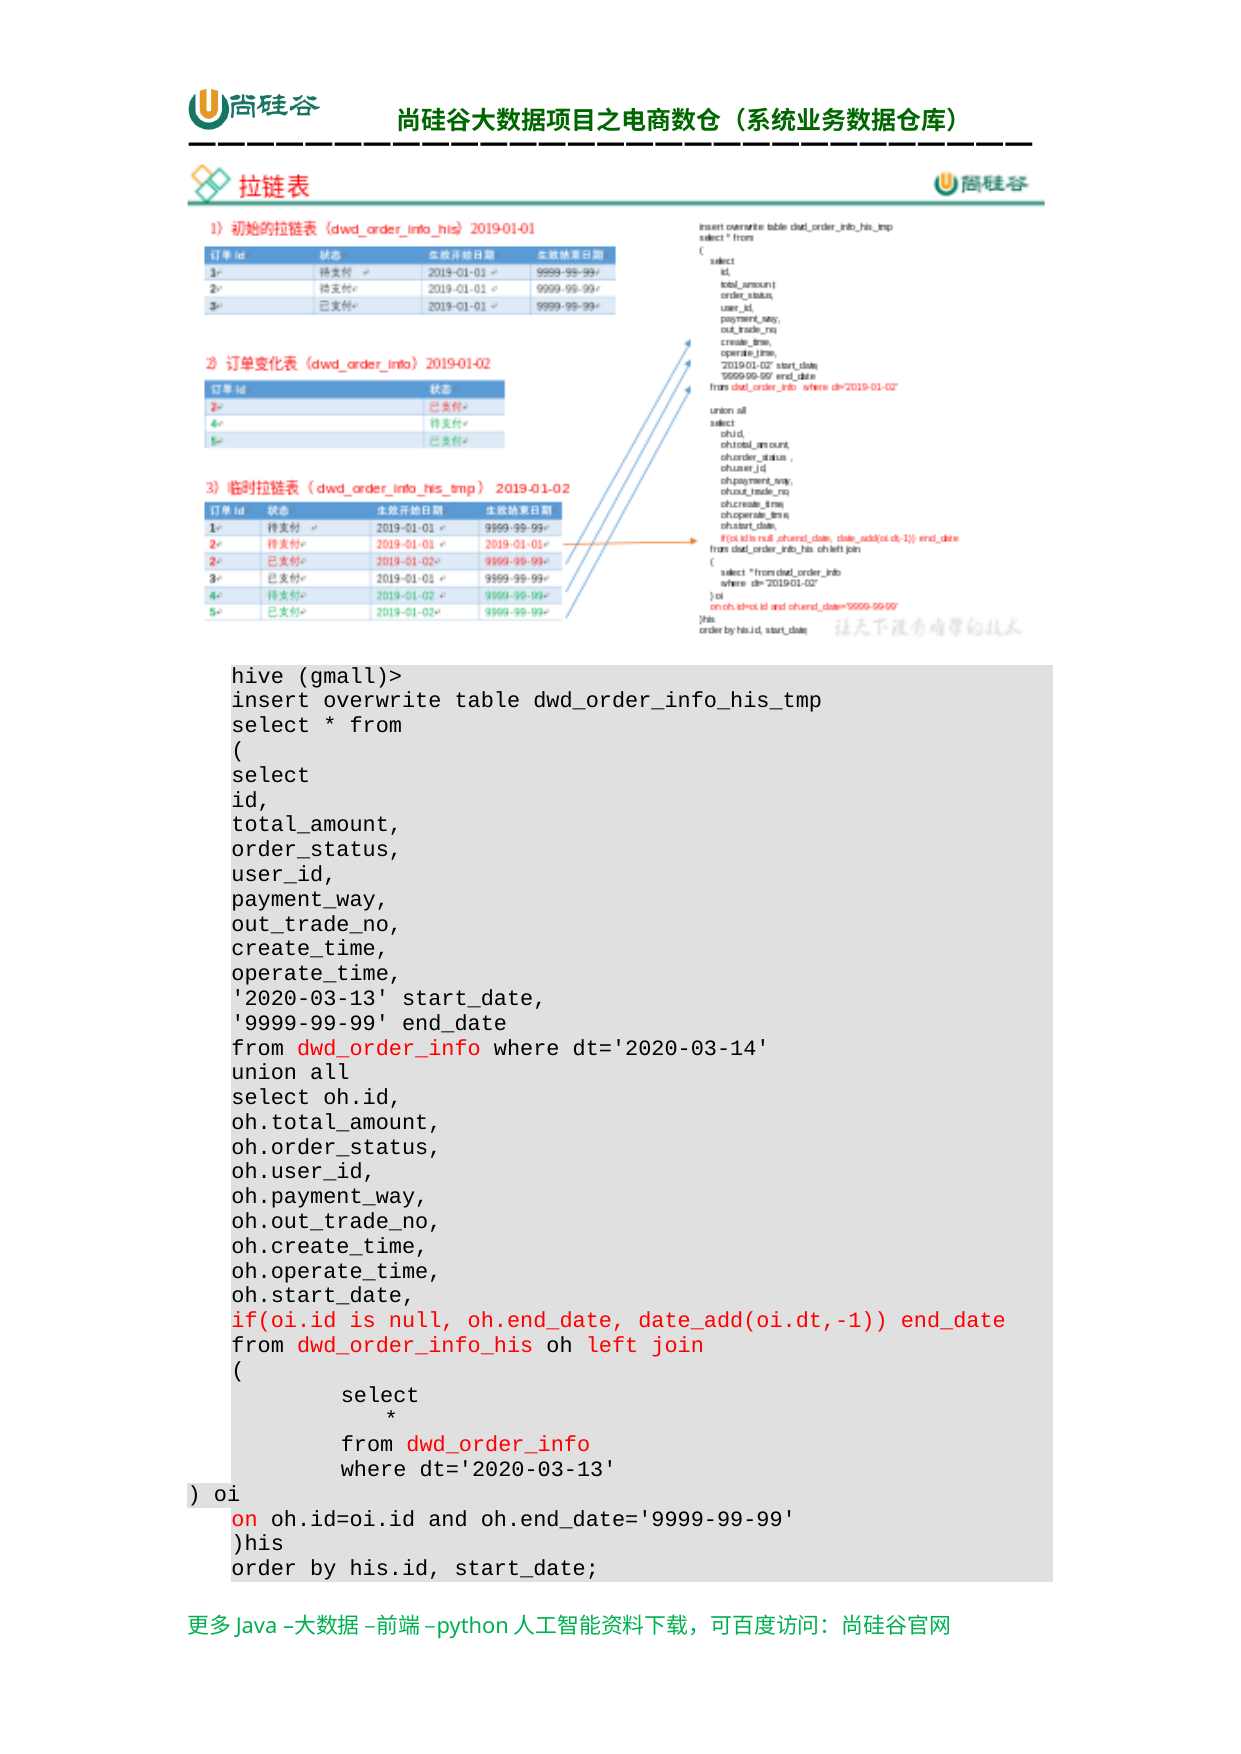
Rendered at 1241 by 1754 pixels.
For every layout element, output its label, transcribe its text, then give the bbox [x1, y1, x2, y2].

text select oh.id, [231, 1086, 1053, 1111]
text select [231, 1384, 1053, 1409]
text select [231, 764, 1053, 789]
text if(oi.id is null, oh.end_date, date_add(oi.dt,-1)) end_date [231, 1309, 1053, 1334]
text '2020-03-13' start_date, [231, 987, 1053, 1012]
picture [187, 88, 320, 130]
text oh.create_time, [231, 1235, 1053, 1260]
text ( [231, 1359, 1053, 1384]
text ( [231, 739, 1053, 764]
text oh.order_status, [231, 1136, 1053, 1161]
text oh.out_trade_no, [231, 1210, 1053, 1235]
text on oh.id=oi.id and oh.end_date='9999-99-99' [231, 1508, 1053, 1533]
text oh.total_amount, [231, 1111, 1053, 1136]
text select * from [231, 714, 1053, 739]
text order by his.id, start_date; [231, 1557, 1053, 1582]
text union all [231, 1062, 1053, 1086]
text ) oi [187, 1483, 1053, 1508]
text from dwd_order_info [231, 1433, 1053, 1458]
text oh.payment_way, [231, 1186, 1053, 1210]
text from dwd_order_info where dt='2020-03-14' [231, 1037, 1053, 1062]
text from dwd_order_info_his oh left join [231, 1334, 1053, 1359]
text id, [231, 789, 1053, 814]
text user_id, [231, 863, 1053, 888]
text )his [231, 1533, 1053, 1557]
text oh.start_date, [231, 1285, 1053, 1309]
text '9999-99-99' end_date [231, 1012, 1053, 1037]
text hive (gmall)> [231, 665, 1053, 690]
text where dt='2020-03-13' [231, 1458, 1053, 1483]
text insert overwrite table dwd_order_info_his_tmp [231, 690, 1053, 714]
text * [231, 1409, 1053, 1433]
text oh.operate_time, [231, 1260, 1053, 1285]
text total_amount, [231, 814, 1053, 838]
text create_time, [231, 938, 1053, 962]
text payment_way, [231, 888, 1053, 913]
text order_status, [231, 838, 1053, 863]
text oh.user_id, [231, 1161, 1053, 1186]
text out_trade_no, [231, 913, 1053, 938]
text operate_time, [231, 962, 1053, 987]
